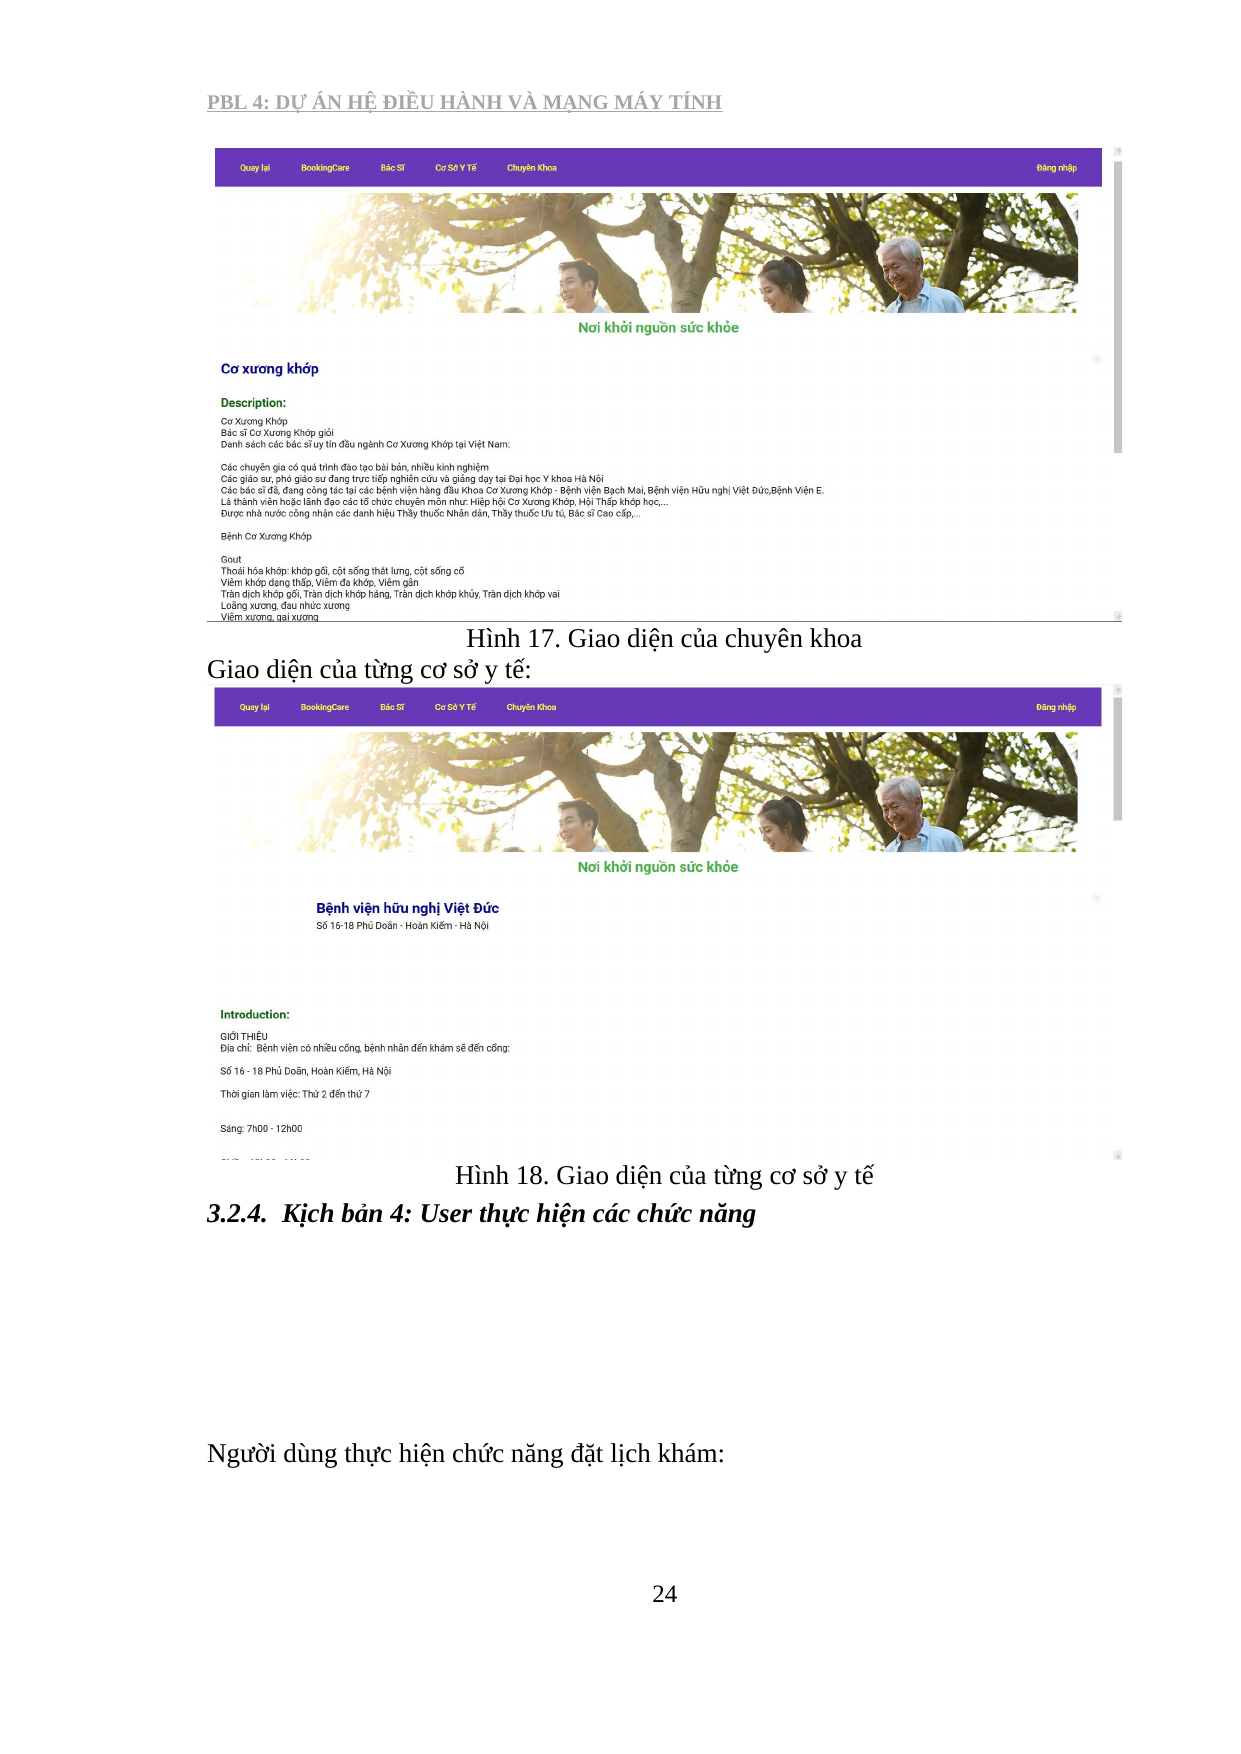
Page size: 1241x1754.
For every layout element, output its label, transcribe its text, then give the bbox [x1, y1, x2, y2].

picture [206, 684, 1123, 1160]
subtitle Kịch bản 4: User thực hiện các chức năng [207, 1197, 1122, 1228]
text Giao diện của từng cơ sở y tế: [207, 653, 1122, 684]
text Hình 18. Giao diện của từng cơ sở y tế [207, 1160, 1122, 1191]
picture [206, 147, 1123, 622]
text Người dùng thực hiện chức năng đặt lịch khám: [207, 1437, 1122, 1468]
text Hình 17. Giao diện của chuyên khoa [207, 622, 1122, 653]
